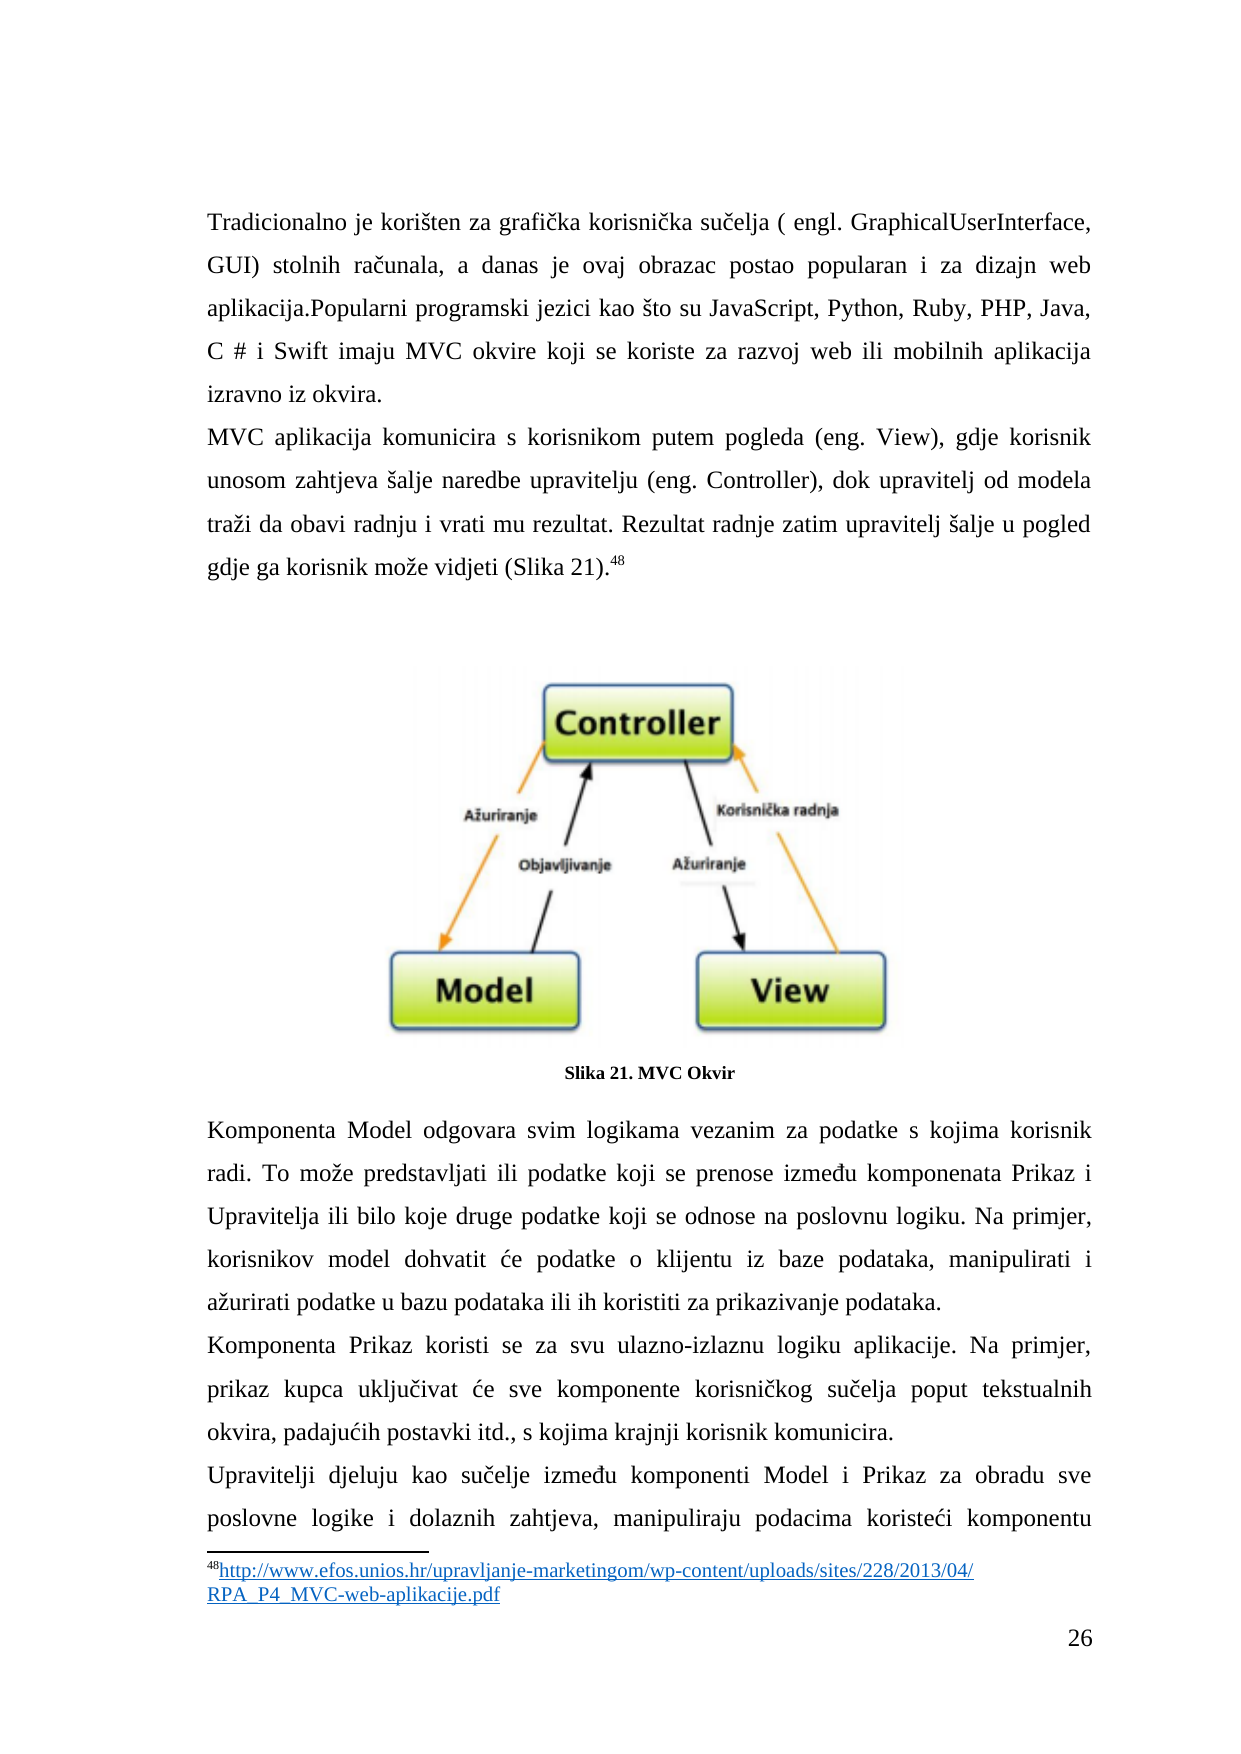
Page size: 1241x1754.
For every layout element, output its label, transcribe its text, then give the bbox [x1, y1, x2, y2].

text Slika 21. MVC Okvir [207, 1062, 1092, 1083]
text Komponenta Model odgovara svim logikama vezanim za podatke s kojima korisnik radi. To može predstavljati ili podatke koji se prenose između komponenata Prikaz i Upravitelja ili bilo koje druge podatke koji se odnose na poslovnu logiku. Na primjer, korisnikov model dohvatit će podatke o klijentu iz baze podataka, manipulirati i ažurirati podatke u bazu podataka ili ih koristiti za prikazivanje podataka. [207, 1115, 1092, 1316]
text Tradicionalno je korišten za grafička korisnička sučelja ( engl. GraphicalUserInterface, GUI) stolnih računala, a danas je ovaj obrazac postao popularan i za dizajn web aplikacija.Popularni programski jezici kao što su JavaScript, Python, Ruby, PHP, Java, C # i Swift imaju MVC okvire koji se koriste za razvoj web ili mobilnih aplikacija izravno iz okvira. [207, 207, 1092, 408]
text Komponenta Prikaz koristi se za svu ulazno-izlaznu logiku aplikacije. Na primjer, prikaz kupca uključivat će sve komponente korisničkog sučelja poput tekstualnih okvira, padajućih postavki itd., s kojima krajnji korisnik komunicira. [207, 1331, 1092, 1446]
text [207, 1460, 1092, 1532]
text MVC aplikacija komunicira s korisnikom putem pogleda (eng. View), gdje korisnik unosom zahtjeva šalje naredbe upravitelju (eng. Controller), dok upravitelj od modela traži da obavi radnju i vrati mu rezultat. Rezultat radnje zatim upravitelj šalje u pogled gdje ga korisnik može vidjeti (Slika 21). [207, 422, 1092, 581]
picture [317, 638, 982, 1048]
